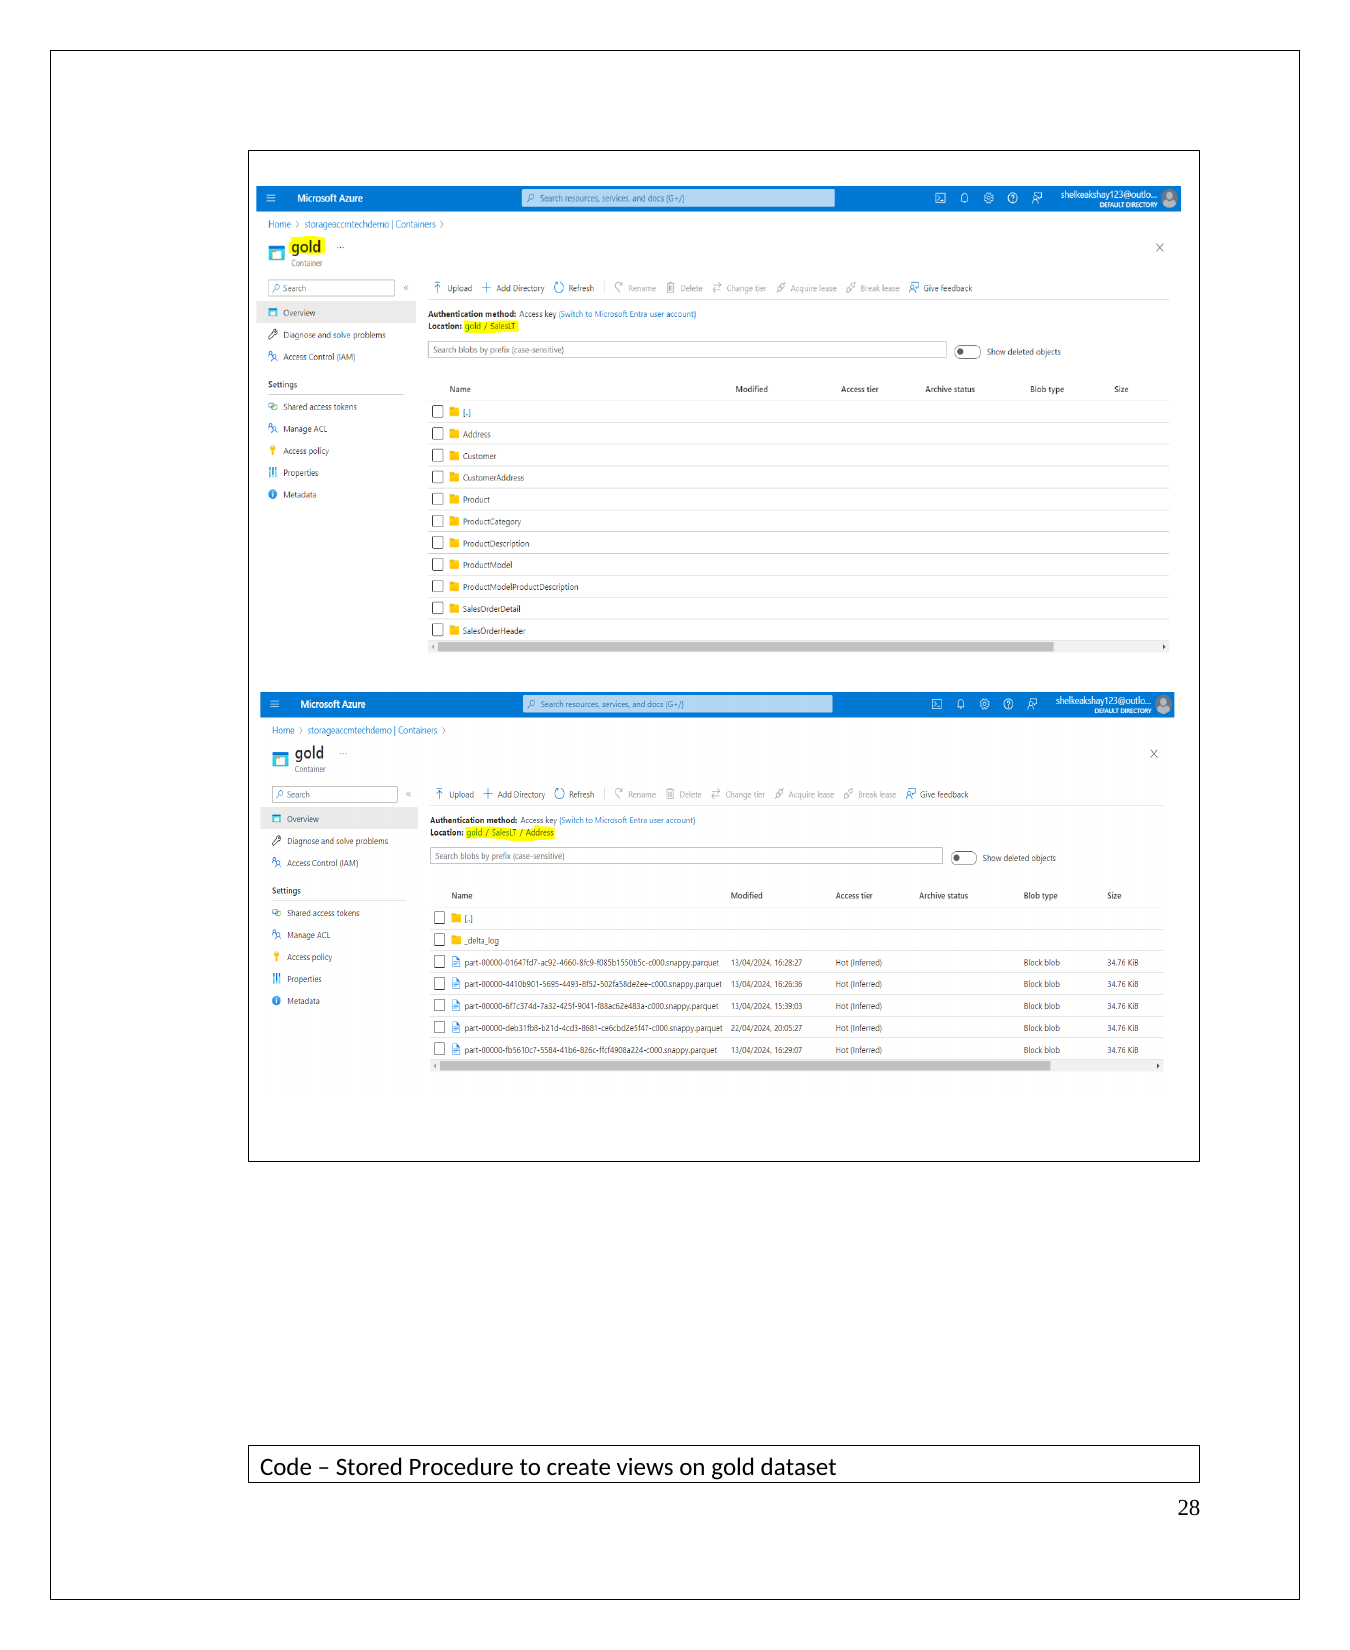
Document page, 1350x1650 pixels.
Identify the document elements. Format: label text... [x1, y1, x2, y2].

table_cell [249, 151, 1199, 1161]
table_header Code – Stored Procedure to create views on gold dataset [249, 1446, 1199, 1482]
picture [256, 186, 1181, 656]
picture [260, 692, 1175, 1095]
